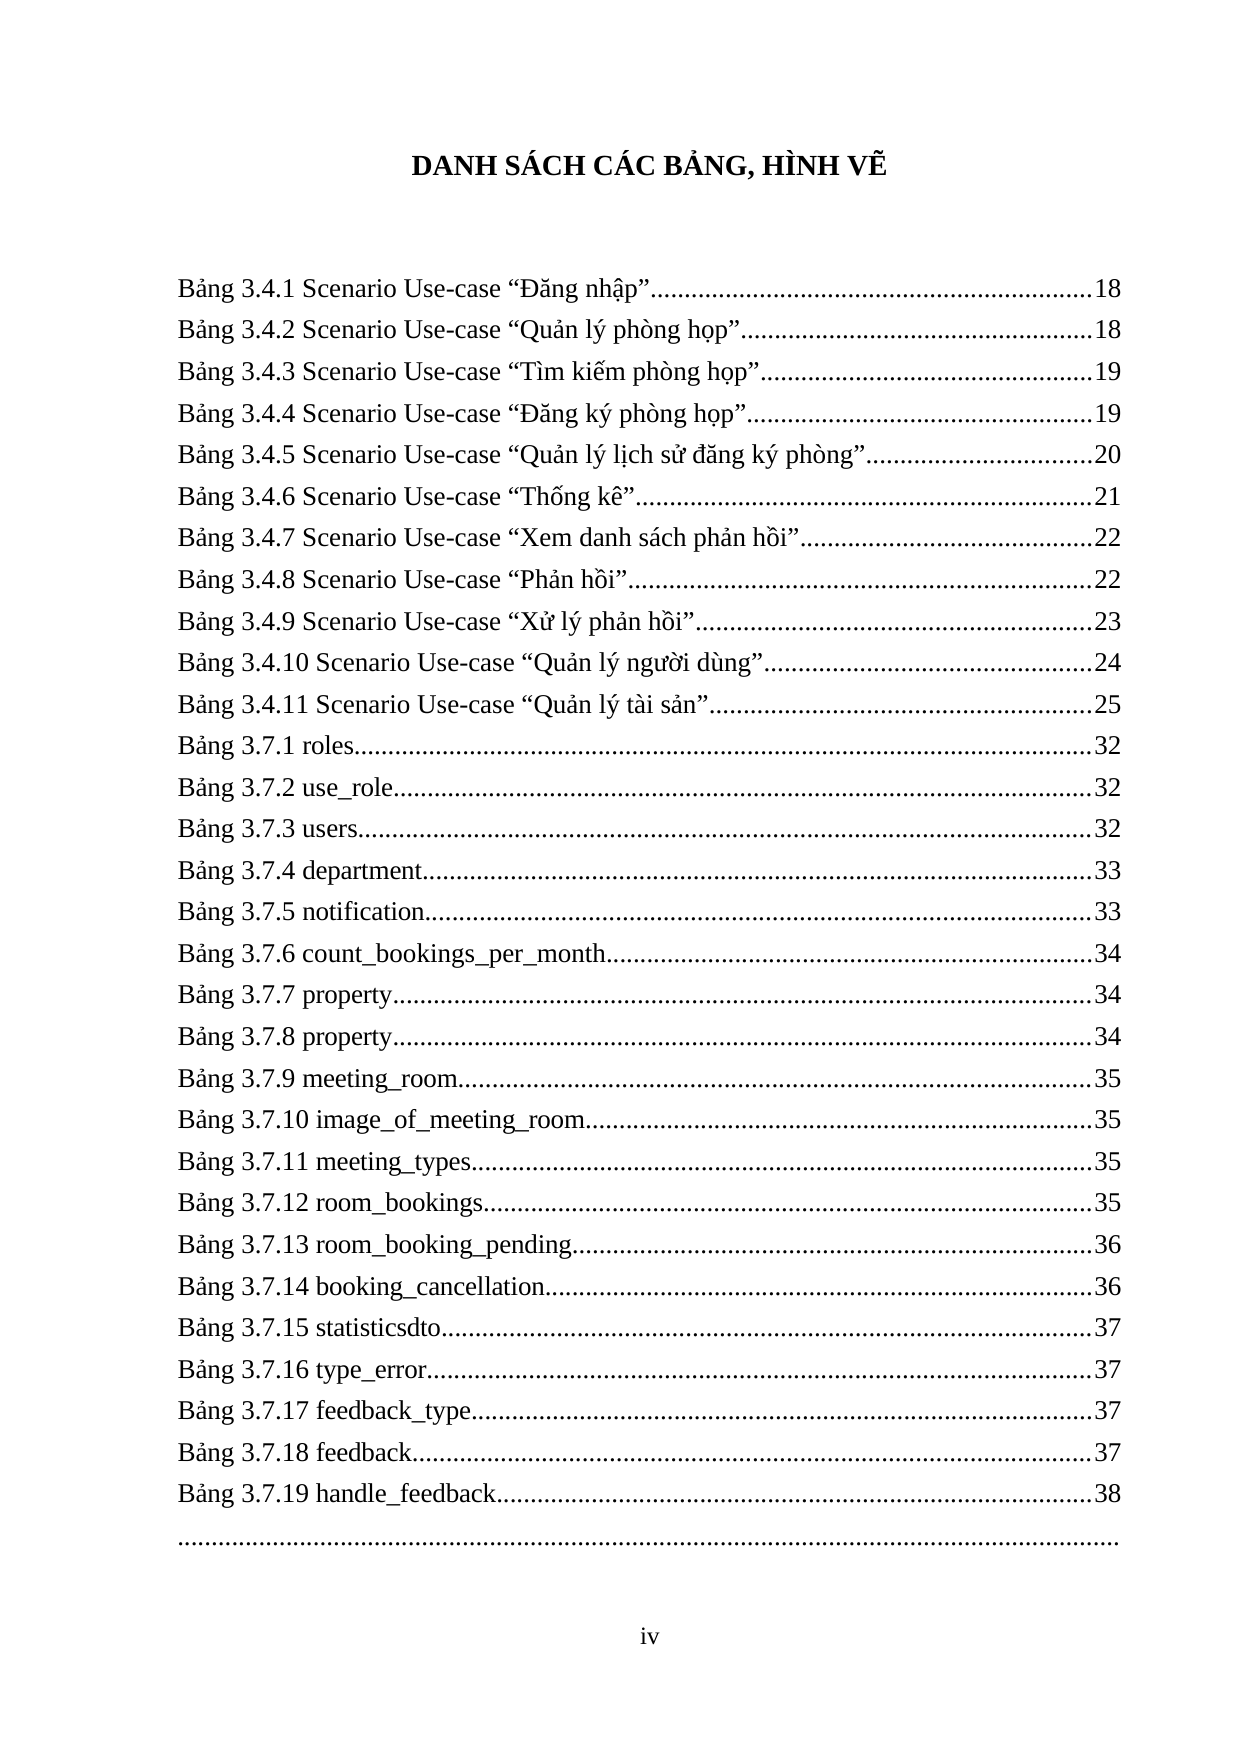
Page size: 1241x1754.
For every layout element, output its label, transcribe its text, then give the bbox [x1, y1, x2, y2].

text Bảng 3.7.3 users 32 [177, 812, 1122, 843]
text Bảng 3.7.14 booking_cancellation 36 [177, 1269, 1122, 1301]
text Bảng 3.7.6 count_bookings_per_month 34 [177, 937, 1122, 968]
text Bảng 3.7.15 statisticsdto 37 [177, 1311, 1122, 1342]
text Bảng 3.7.5 notification 33 [177, 896, 1122, 927]
text Bảng 3.7.8 property 34 [177, 1020, 1122, 1051]
text Bảng 3.7.18 feedback 37 [177, 1436, 1122, 1467]
text Bảng 3.4.1 Scenario Use-case “Đăng nhập” 18 [177, 272, 1122, 303]
text Bảng 3.7.4 department 33 [177, 854, 1122, 885]
text Bảng 3.7.12 room_bookings 35 [177, 1186, 1122, 1218]
text Bảng 3.7.10 image_of_meeting_room 35 [177, 1103, 1122, 1134]
text Bảng 3.4.4 Scenario Use-case “Đăng ký phòng họp” 19 [177, 397, 1122, 428]
text Bảng 3.4.3 Scenario Use-case “Tìm kiếm phòng họp” 19 [177, 355, 1122, 386]
text Bảng 3.7.17 feedback_type 37 [177, 1394, 1122, 1425]
text Bảng 3.4.8 Scenario Use-case “Phản hồi” 22 [177, 563, 1122, 594]
text Bảng 3.7.1 roles 32 [177, 729, 1122, 760]
text Bảng 3.4.9 Scenario Use-case “Xử lý phản hồi” 23 [177, 604, 1122, 636]
text Bảng 3.4.2 Scenario Use-case “Quản lý phòng họp” 18 [177, 314, 1122, 345]
text Bảng 3.7.11 meeting_types 35 [177, 1145, 1122, 1176]
text Bảng 3.7.9 meeting_room 35 [177, 1062, 1122, 1093]
text Bảng 3.7.7 property 34 [177, 979, 1122, 1010]
text Bảng 3.7.19 handle_feedback 38 [177, 1477, 1122, 1508]
text Bảng 3.4.7 Scenario Use-case “Xem danh sách phản hồi” 22 [177, 521, 1122, 553]
text Bảng 3.7.16 type_error 37 [177, 1353, 1122, 1384]
text Bảng 3.4.6 Scenario Use-case “Thống kê” 21 [177, 480, 1122, 511]
text DANH SÁCH CÁC BẢNG, HÌNH VẼ [177, 148, 1122, 181]
text Bảng 3.7.13 room_booking_pending 36 [177, 1228, 1122, 1259]
text Bảng 3.4.5 Scenario Use-case “Quản lý lịch sử đăng ký phòng” 20 [177, 438, 1122, 469]
text Bảng 3.7.2 use_role 32 [177, 771, 1122, 802]
text Bảng 3.4.11 Scenario Use-case “Quản lý tài sản” 25 [177, 688, 1122, 719]
text Bảng 3.4.10 Scenario Use-case “Quản lý người dùng” 24 [177, 646, 1122, 677]
